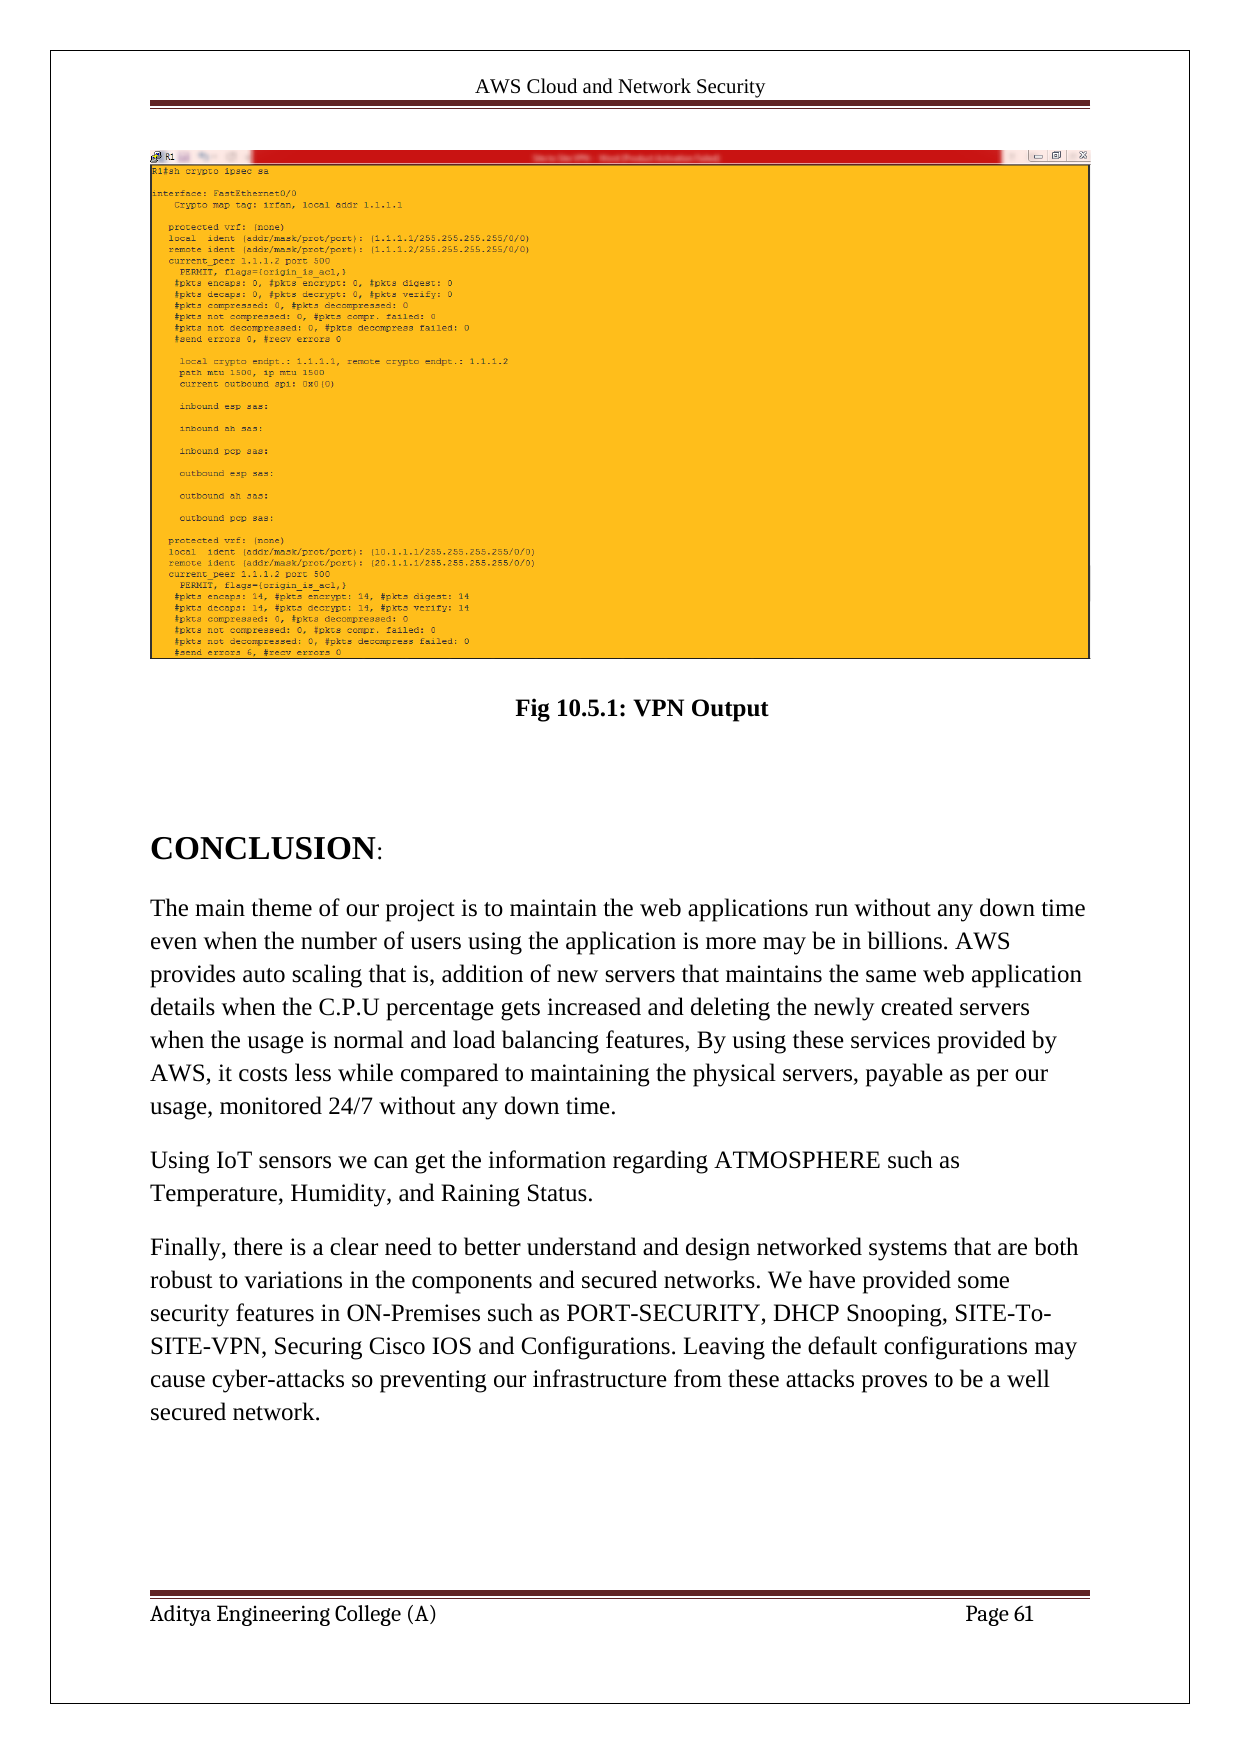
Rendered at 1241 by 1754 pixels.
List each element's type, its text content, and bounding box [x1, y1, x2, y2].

text CONCLUSION: [150, 828, 1090, 867]
text The main theme of our project is to maintain the web applications run without any down time even when the number of users using the application is more may be in billions. AWS provides auto scaling that is, addition of new servers that maintains the same web application details when the C.P.U percentage gets increased and deleting the newly created servers when the usage is normal and load balancing features, By using these services provided by AWS, it costs less while compared to maintaining the physical servers, payable as per our usage, monitored 24/7 without any down time. [150, 893, 1090, 1120]
text Using IoT sensors we can get the information regarding ATMOSPHERE such as Temperature, Humidity, and Raining Status. [150, 1145, 1090, 1207]
picture [150, 150, 1091, 659]
text Fig 10.5.1: VPN Output [187, 693, 1090, 722]
text Finally, there is a clear need to better understand and design networked systems that are both robust to variations in the components and secured networks. We have provided some security features in ON-Premises such as PORT-SECURITY, DHCP Snooping, SITE-To-SITE-VPN, Securing Cisco IOS and Configurations. Leaving the default configurations may cause cyber-attacks so preventing our infrastructure from these attacks proves to be a well secured network. [150, 1232, 1090, 1426]
